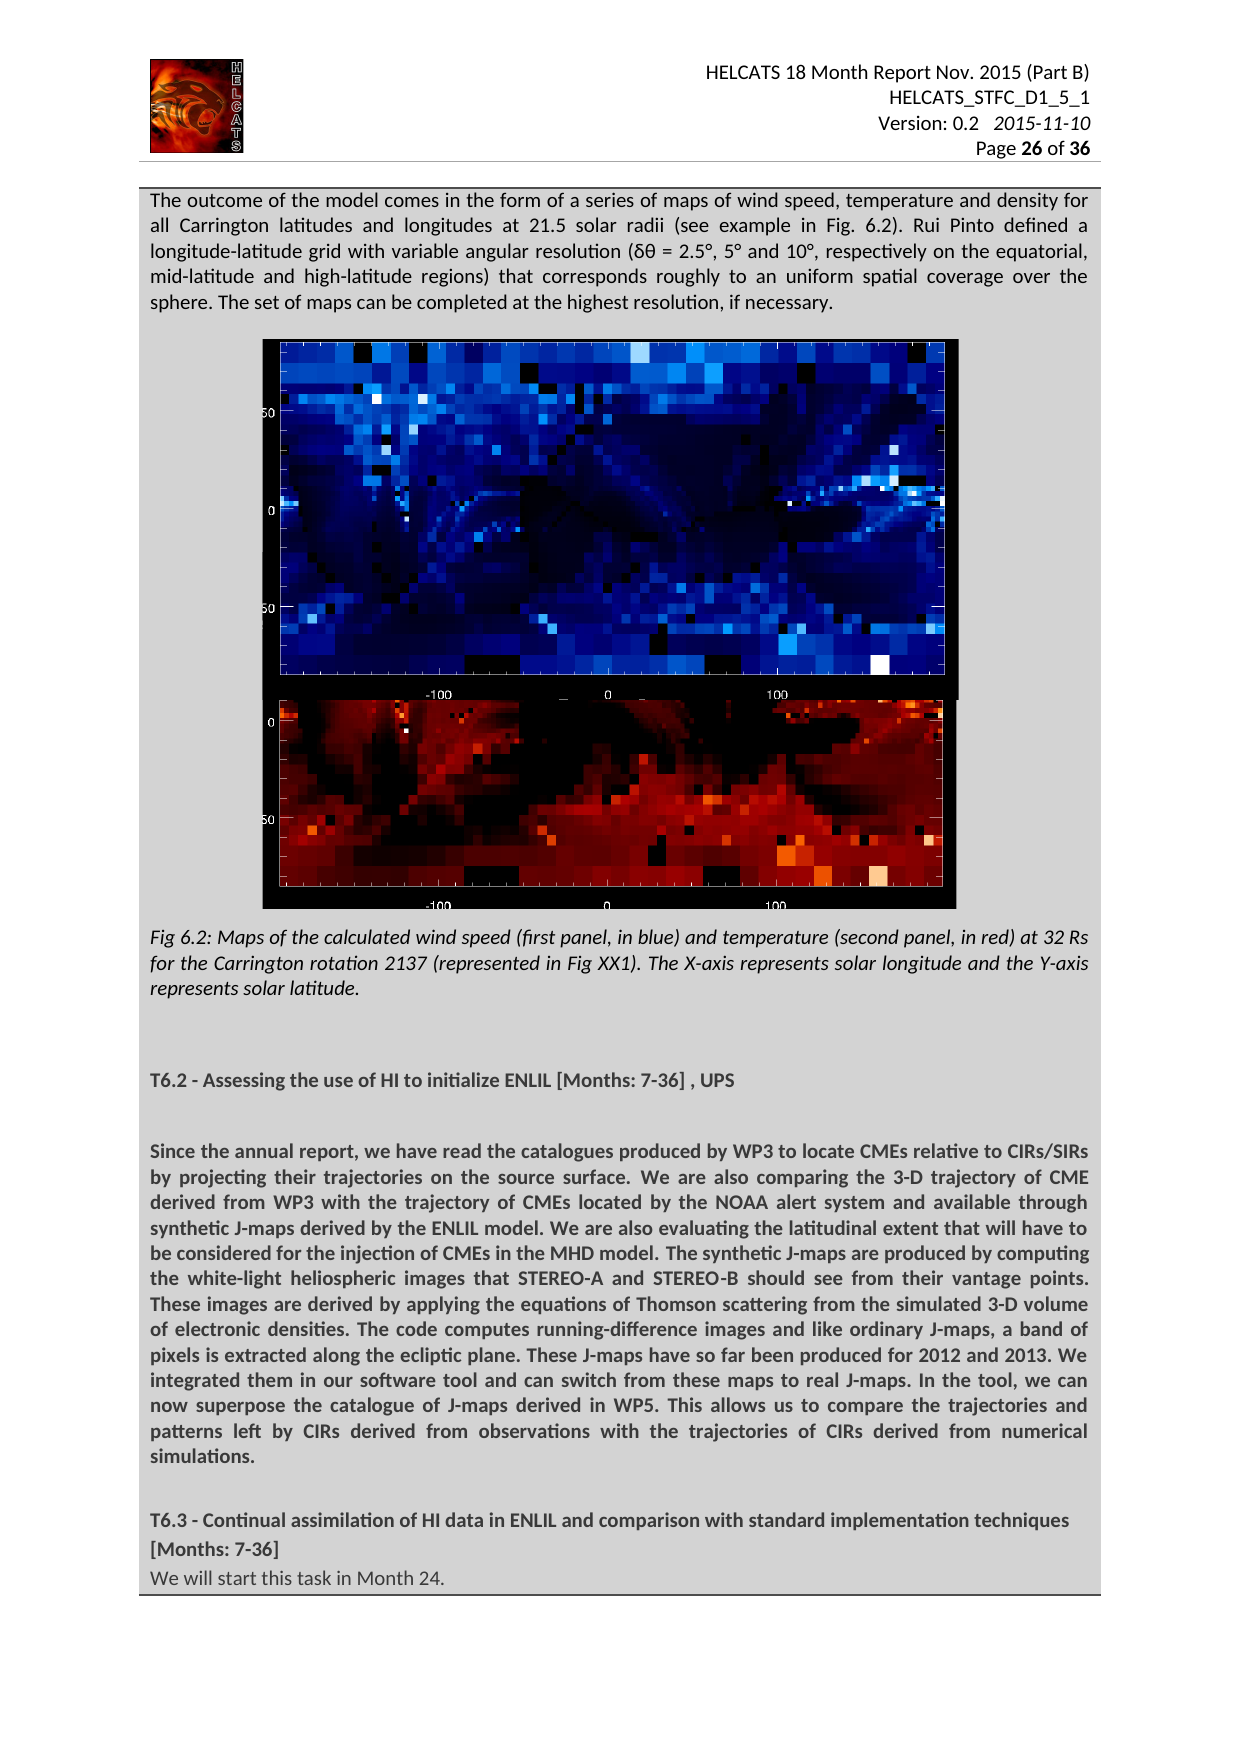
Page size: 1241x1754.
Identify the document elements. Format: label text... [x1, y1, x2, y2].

picture [150, 59, 244, 153]
picture [262, 339, 959, 909]
